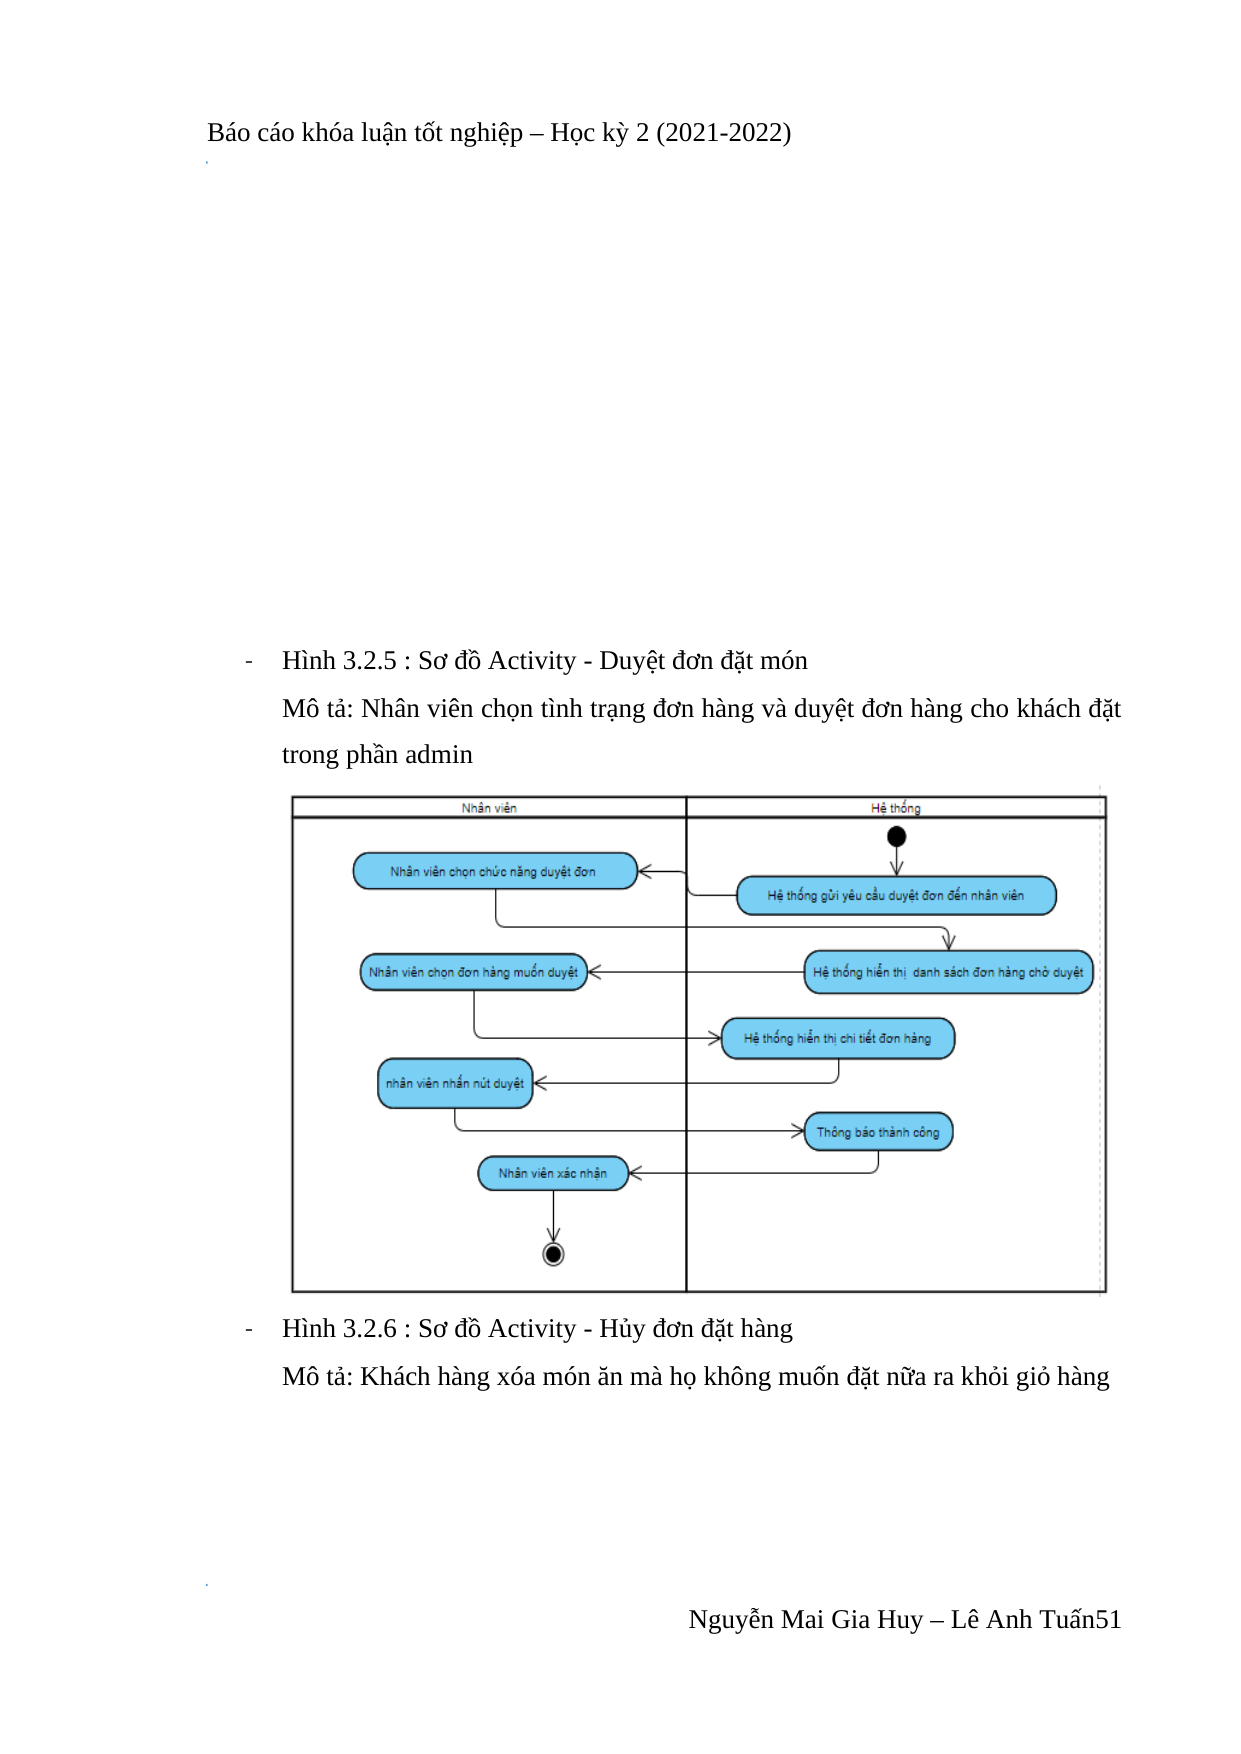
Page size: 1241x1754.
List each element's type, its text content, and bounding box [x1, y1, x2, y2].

list Hình 3.2.5 : Sơ đồ Activity - Duyệt đơn đặt món [244, 644, 1122, 676]
text Mô tả: Khách hàng xóa món ăn mà họ không muốn đặt nữa ra khỏi giỏ hàng [282, 1360, 1122, 1391]
list Hình 3.2.6 : Sơ đồ Activity - Hủy đơn đặt hàng [244, 1312, 1122, 1344]
picture [281, 785, 1115, 1297]
text Mô tả: Nhân viên chọn tình trạng đơn hàng và duyệt đơn hàng cho khách đặt trong phần admin [282, 692, 1122, 770]
